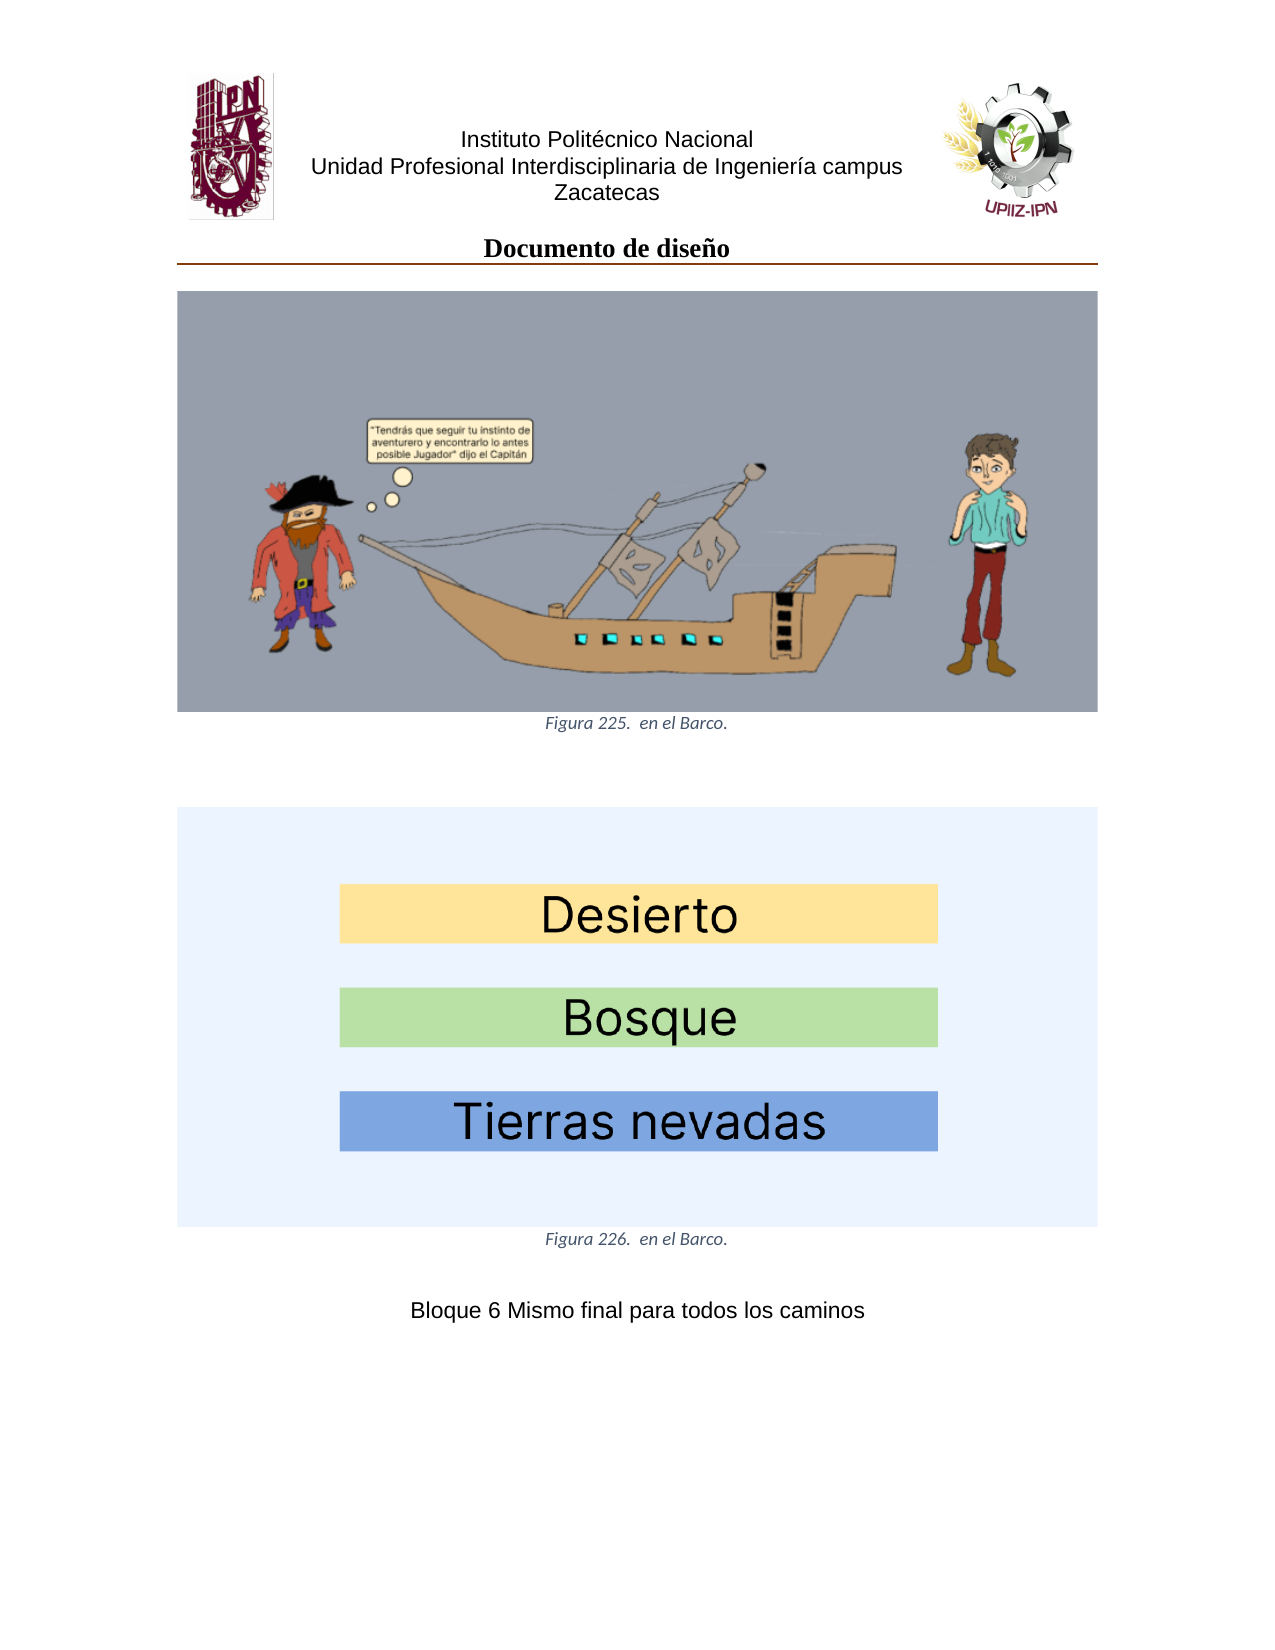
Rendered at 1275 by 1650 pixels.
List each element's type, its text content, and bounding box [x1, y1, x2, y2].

text Figura 226. en el Barco. [177, 1227, 1098, 1250]
picture [177, 291, 1098, 712]
picture [936, 73, 1083, 223]
text Figura 225. en el Barco. [177, 712, 1098, 734]
picture [177, 807, 1098, 1227]
picture [188, 73, 274, 220]
text Bloque 6 Mismo final para todos los caminos [177, 1297, 1098, 1323]
